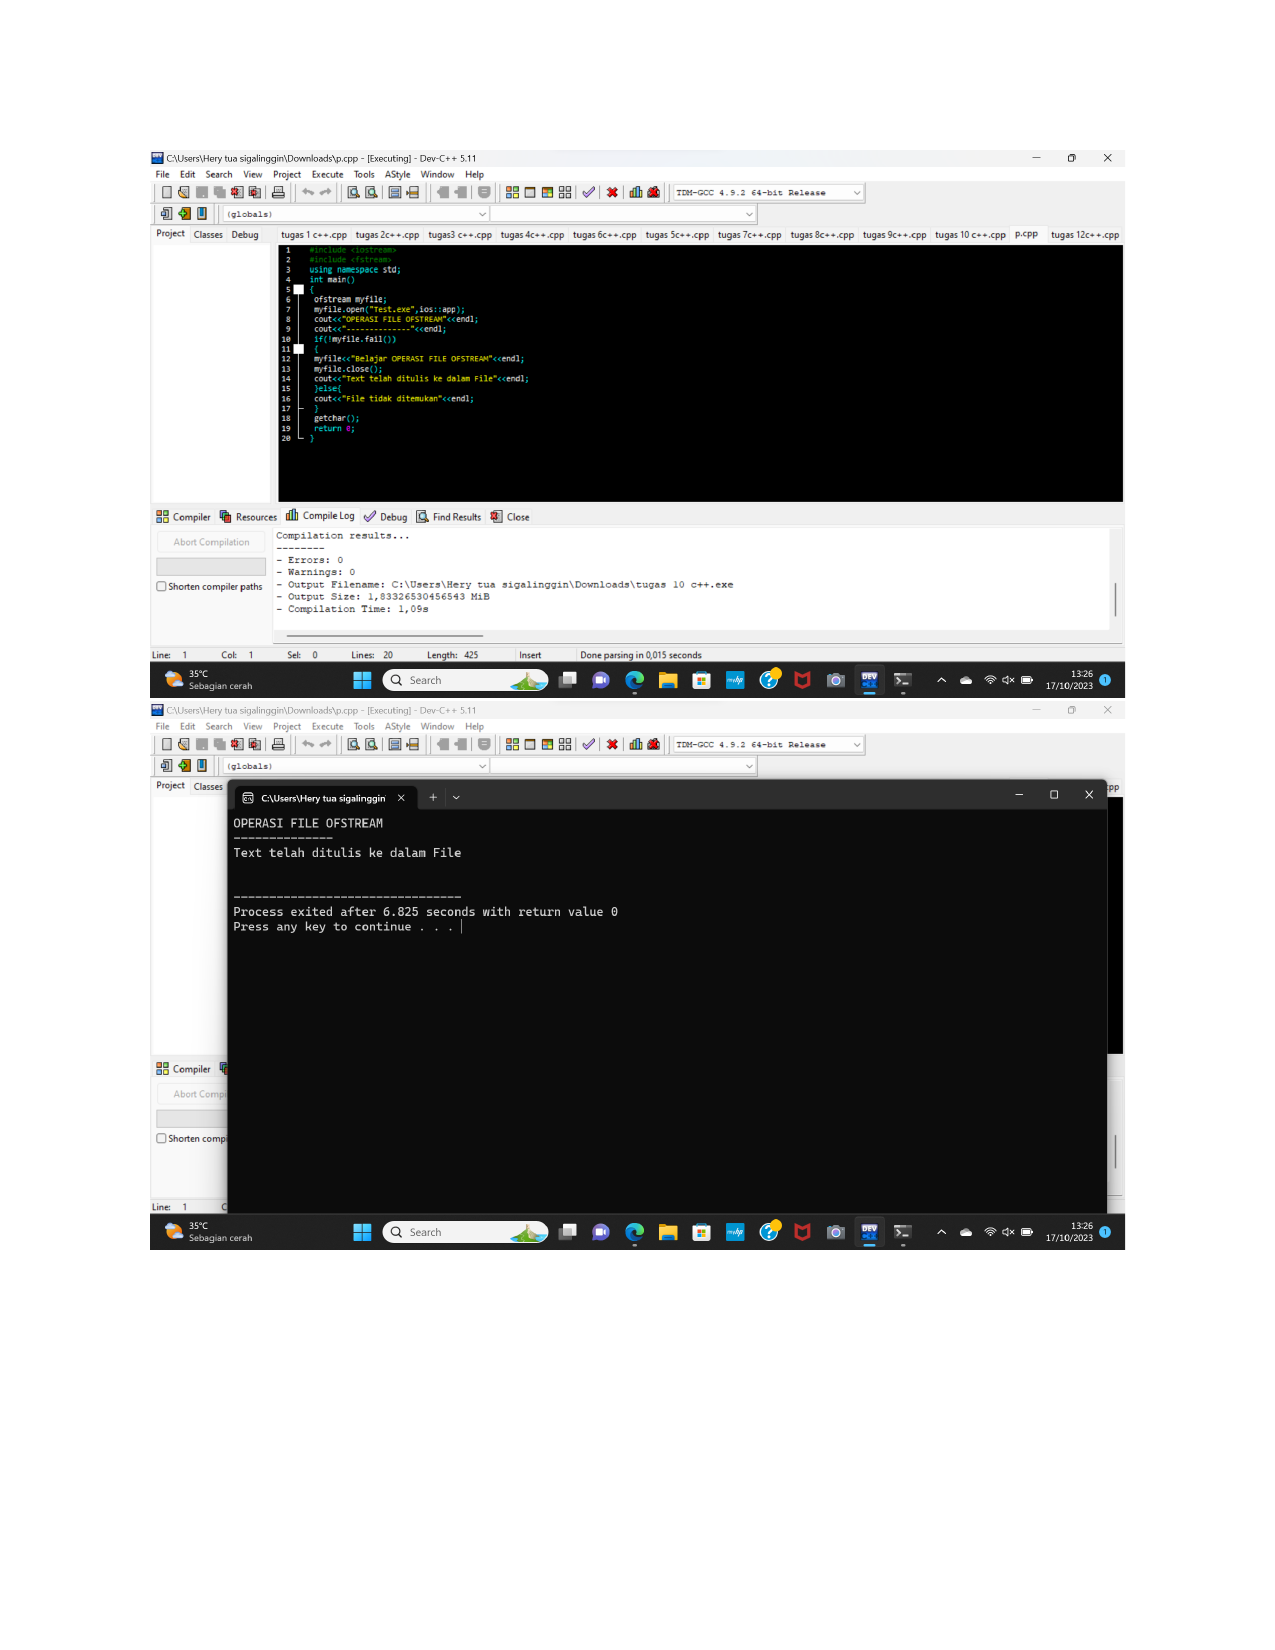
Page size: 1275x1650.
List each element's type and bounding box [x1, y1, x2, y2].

picture [150, 701, 1125, 1250]
picture [150, 150, 1125, 698]
